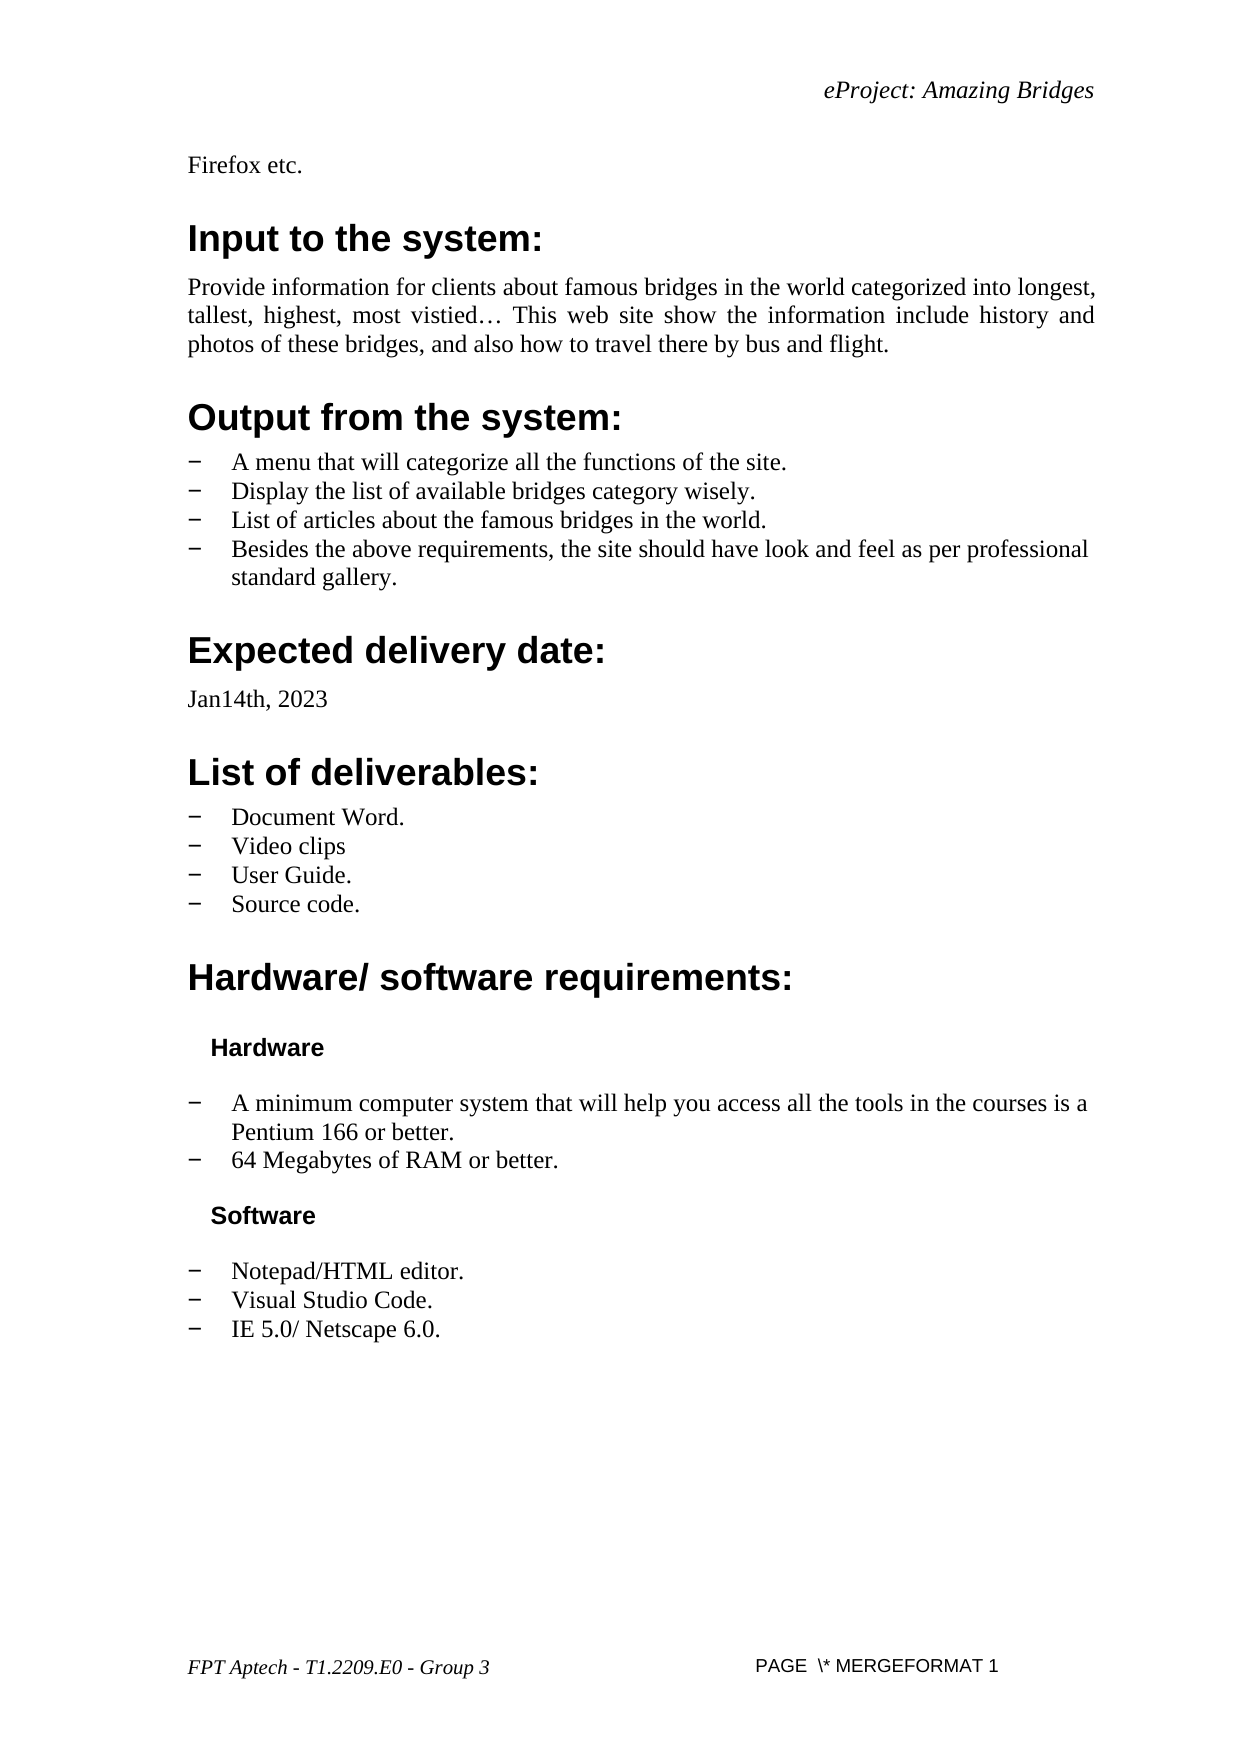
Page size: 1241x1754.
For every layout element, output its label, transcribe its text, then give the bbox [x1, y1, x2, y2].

subtitle Expected delivery date: [187, 629, 1096, 672]
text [187, 150, 1096, 179]
list Display the list of available bridges category wisely. [187, 476, 1096, 505]
list 64 Megabytes of RAM or better. [187, 1146, 1096, 1174]
list Visual Studio Code. [187, 1285, 1096, 1313]
text Jan14th, 2023 [187, 684, 1096, 713]
list Source code. [187, 889, 1096, 917]
list IE 5.0/ Netscape 6.0. [187, 1313, 1096, 1342]
subtitle Software [210, 1201, 1096, 1229]
list Video clips [187, 831, 1096, 860]
subtitle Input to the system: [187, 216, 1096, 259]
list Besides the above requirements, the site should have look and feel as per professional standard gallery. [187, 534, 1096, 591]
subtitle List of deliverables: [187, 751, 1096, 794]
list List of articles about the famous bridges in the world. [187, 505, 1096, 534]
list A minimum computer system that will help you access all the tools in the courses is a Pentium 166 or better. [187, 1088, 1096, 1146]
subtitle Hardware/ software requirements: [187, 955, 1096, 998]
list User Guide. [187, 860, 1096, 889]
list Notepad/HTML editor. [187, 1256, 1096, 1285]
subtitle Output from the system: [187, 396, 1096, 439]
list A menu that will categorize all the functions of the site. [187, 447, 1096, 476]
list Document Word. [187, 802, 1096, 831]
text Provide information for clients about famous bridges in the world categorized into longest, tallest, highest, most vistied… This web site show the information include history and photos of these bridges, and also how to travel there by bus and flight. [187, 272, 1096, 358]
subtitle Hardware [210, 1033, 1096, 1062]
